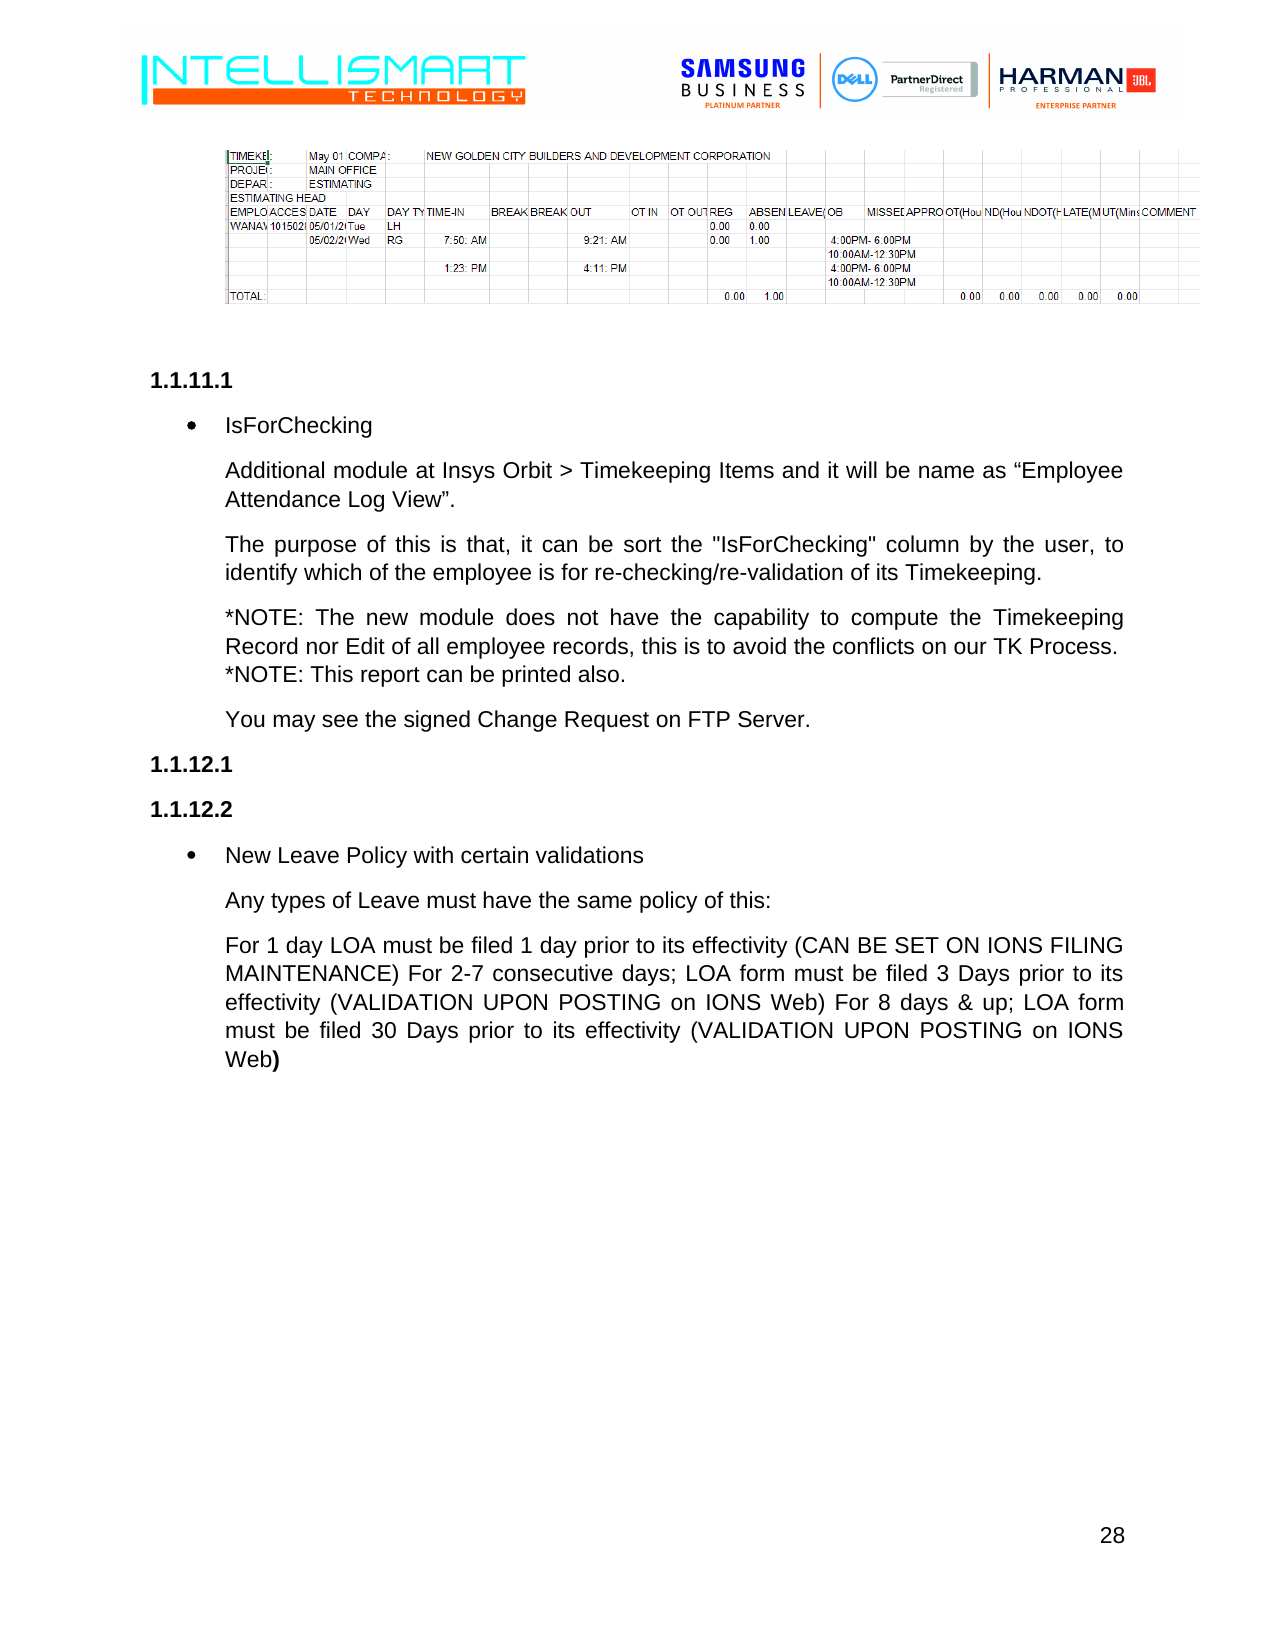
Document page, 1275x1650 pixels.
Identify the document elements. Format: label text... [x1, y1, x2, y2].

text Additional module at Insys Orbit > Timekeeping Items and it will be name as “Employee Attendance Log View”. [225, 457, 1125, 512]
text For 1 day LOA must be filed 1 day prior to its effectivity (CAN BE SET ON IONS FILING MAINTENANCE) For 2-7 consecutive days; LOA form must be filed 3 Days prior to its effectivity (VALIDATION UPON POSTING on IONS Web) For 8 days & up; LOA form must be filed 30 Days prior to its effectivity (VALIDATION UPON POSTING on IONS Web) [225, 932, 1125, 1072]
picture [120, 27, 1180, 121]
text 1.1.12.1 [150, 751, 1125, 778]
text *NOTE: The new module does not have the capability to compute the Timekeeping Record nor Edit of all employee records, this is to avoid the conflicts on our TK Process. *NOTE: This report can be printed also. [225, 604, 1125, 687]
text 1.1.11.1 [150, 367, 1125, 393]
picture [225, 150, 1200, 304]
text 1.1.12.2 [150, 796, 1125, 823]
text Any types of Leave must have the same policy of this: [225, 887, 1125, 913]
text You may see the signed Change Request on FTP Server. [225, 706, 1125, 733]
list New Leave Policy with certain validations [187, 842, 1125, 868]
list IsForChecking [187, 412, 1125, 438]
text The purpose of this is that, it can be sort the "IsForChecking" column by the user, to identify which of the employee is for re-checking/re-validation of its Timekeeping. [225, 531, 1125, 586]
